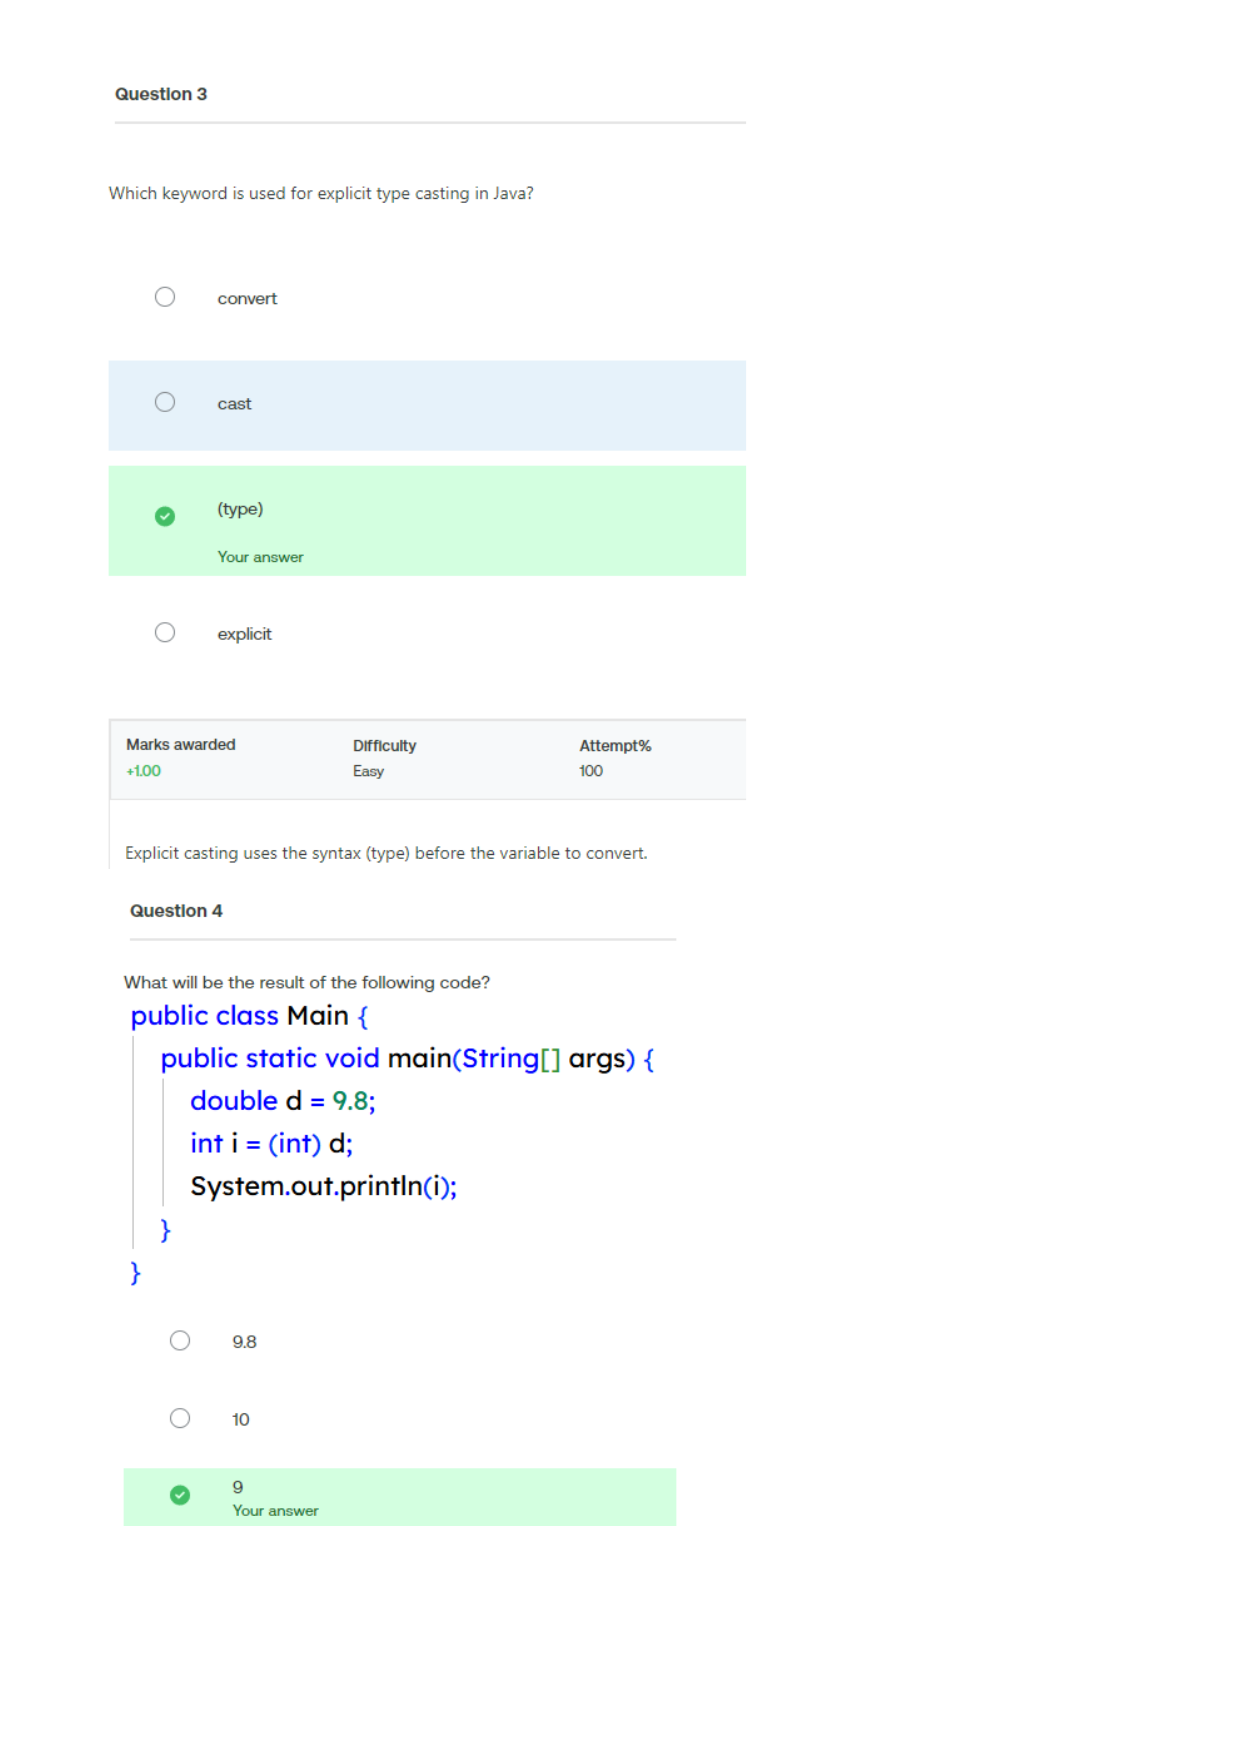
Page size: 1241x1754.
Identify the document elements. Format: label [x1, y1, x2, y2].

picture [75, 887, 677, 1526]
picture [75, 75, 747, 869]
